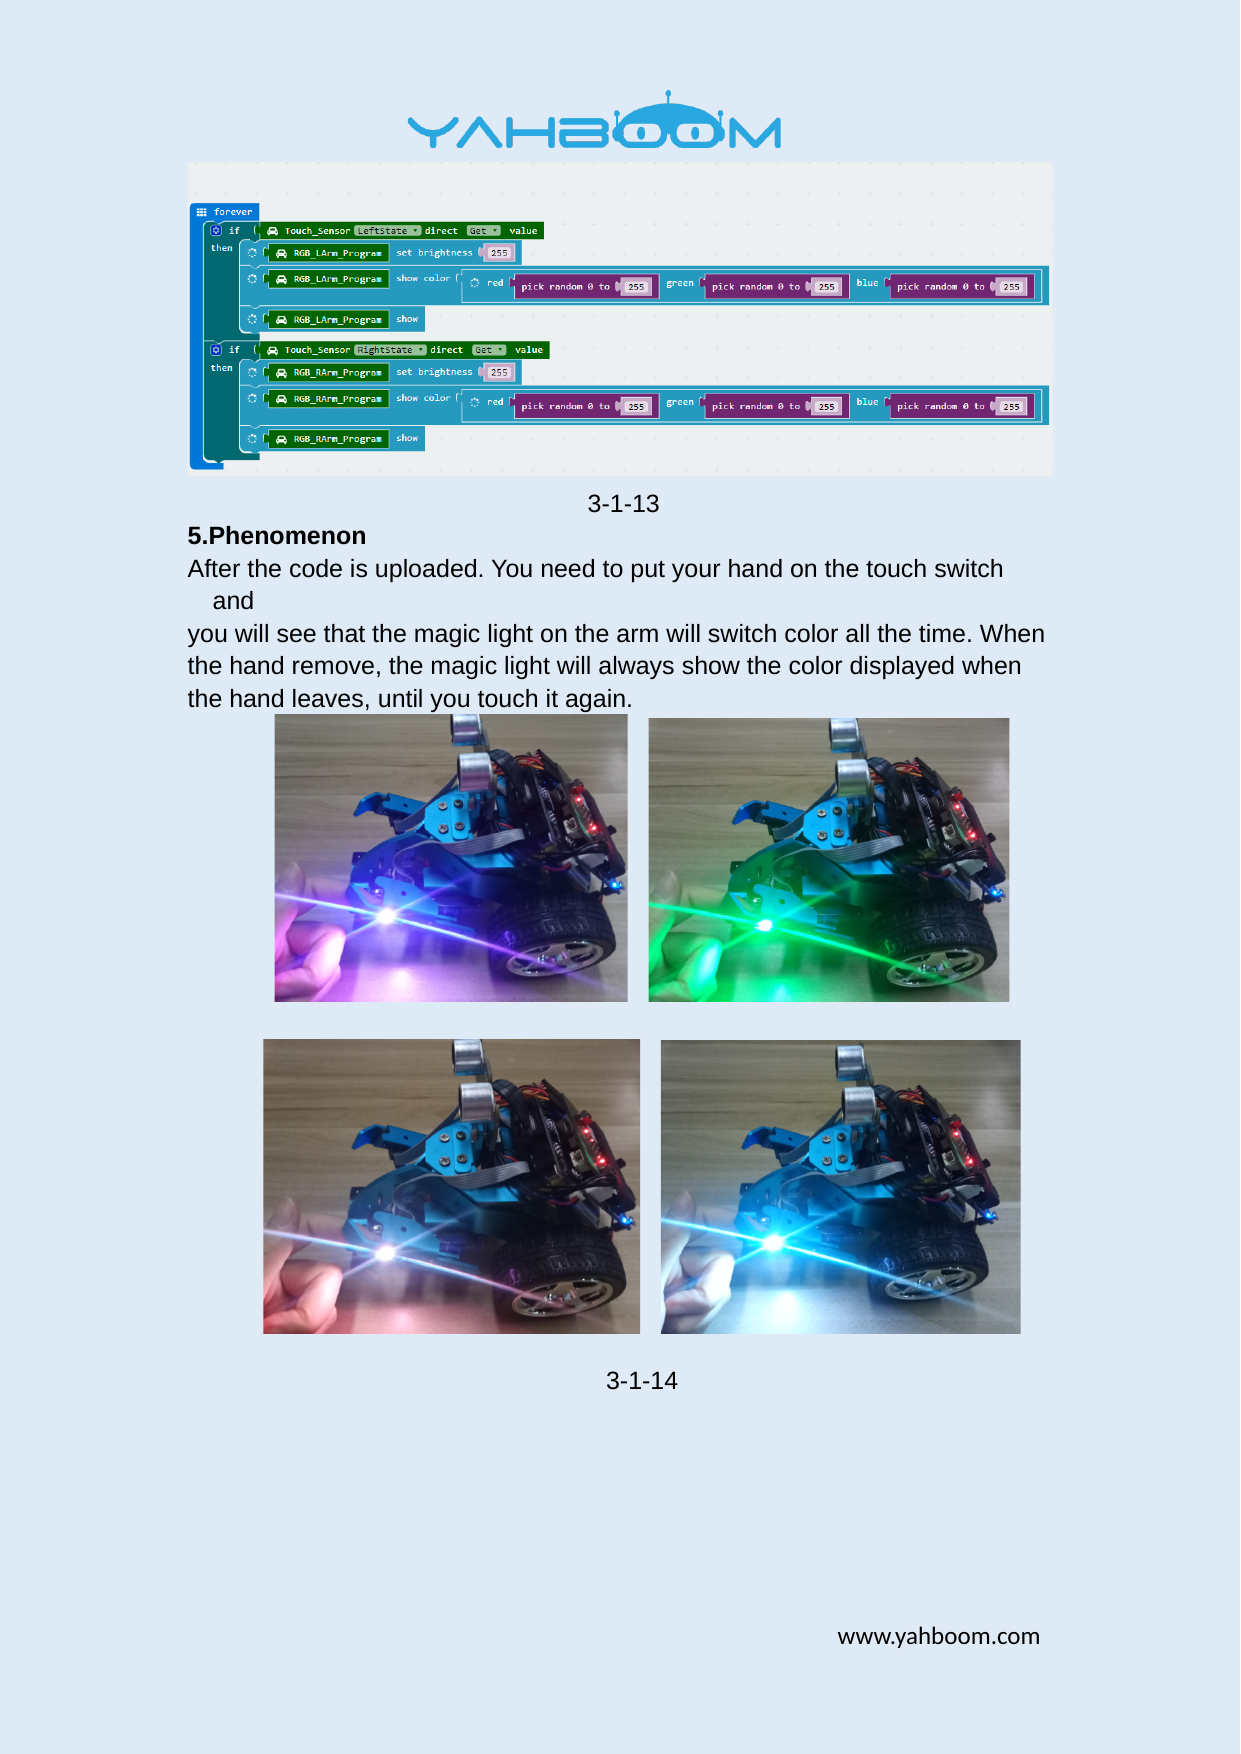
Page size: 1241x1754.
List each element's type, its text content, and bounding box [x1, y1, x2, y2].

picture [407, 90, 781, 148]
text After the code is uploaded. You need to put your hand on the touch switch and [187, 552, 1053, 617]
text 5.Phenomenon [187, 519, 1053, 552]
text 3-1-14 [187, 1364, 1053, 1397]
text the hand leaves, until you touch it again. [187, 682, 1053, 714]
picture [187, 162, 1053, 476]
text the hand remove, the magic light will always show the color displayed when [187, 649, 1053, 682]
text you will see that the magic light on the arm will switch color all the time. When [187, 617, 1053, 649]
picture [263, 1039, 641, 1334]
text 3-1-13 [187, 487, 1053, 519]
picture [660, 1040, 1021, 1334]
picture [274, 714, 628, 1002]
picture [648, 718, 1010, 1002]
